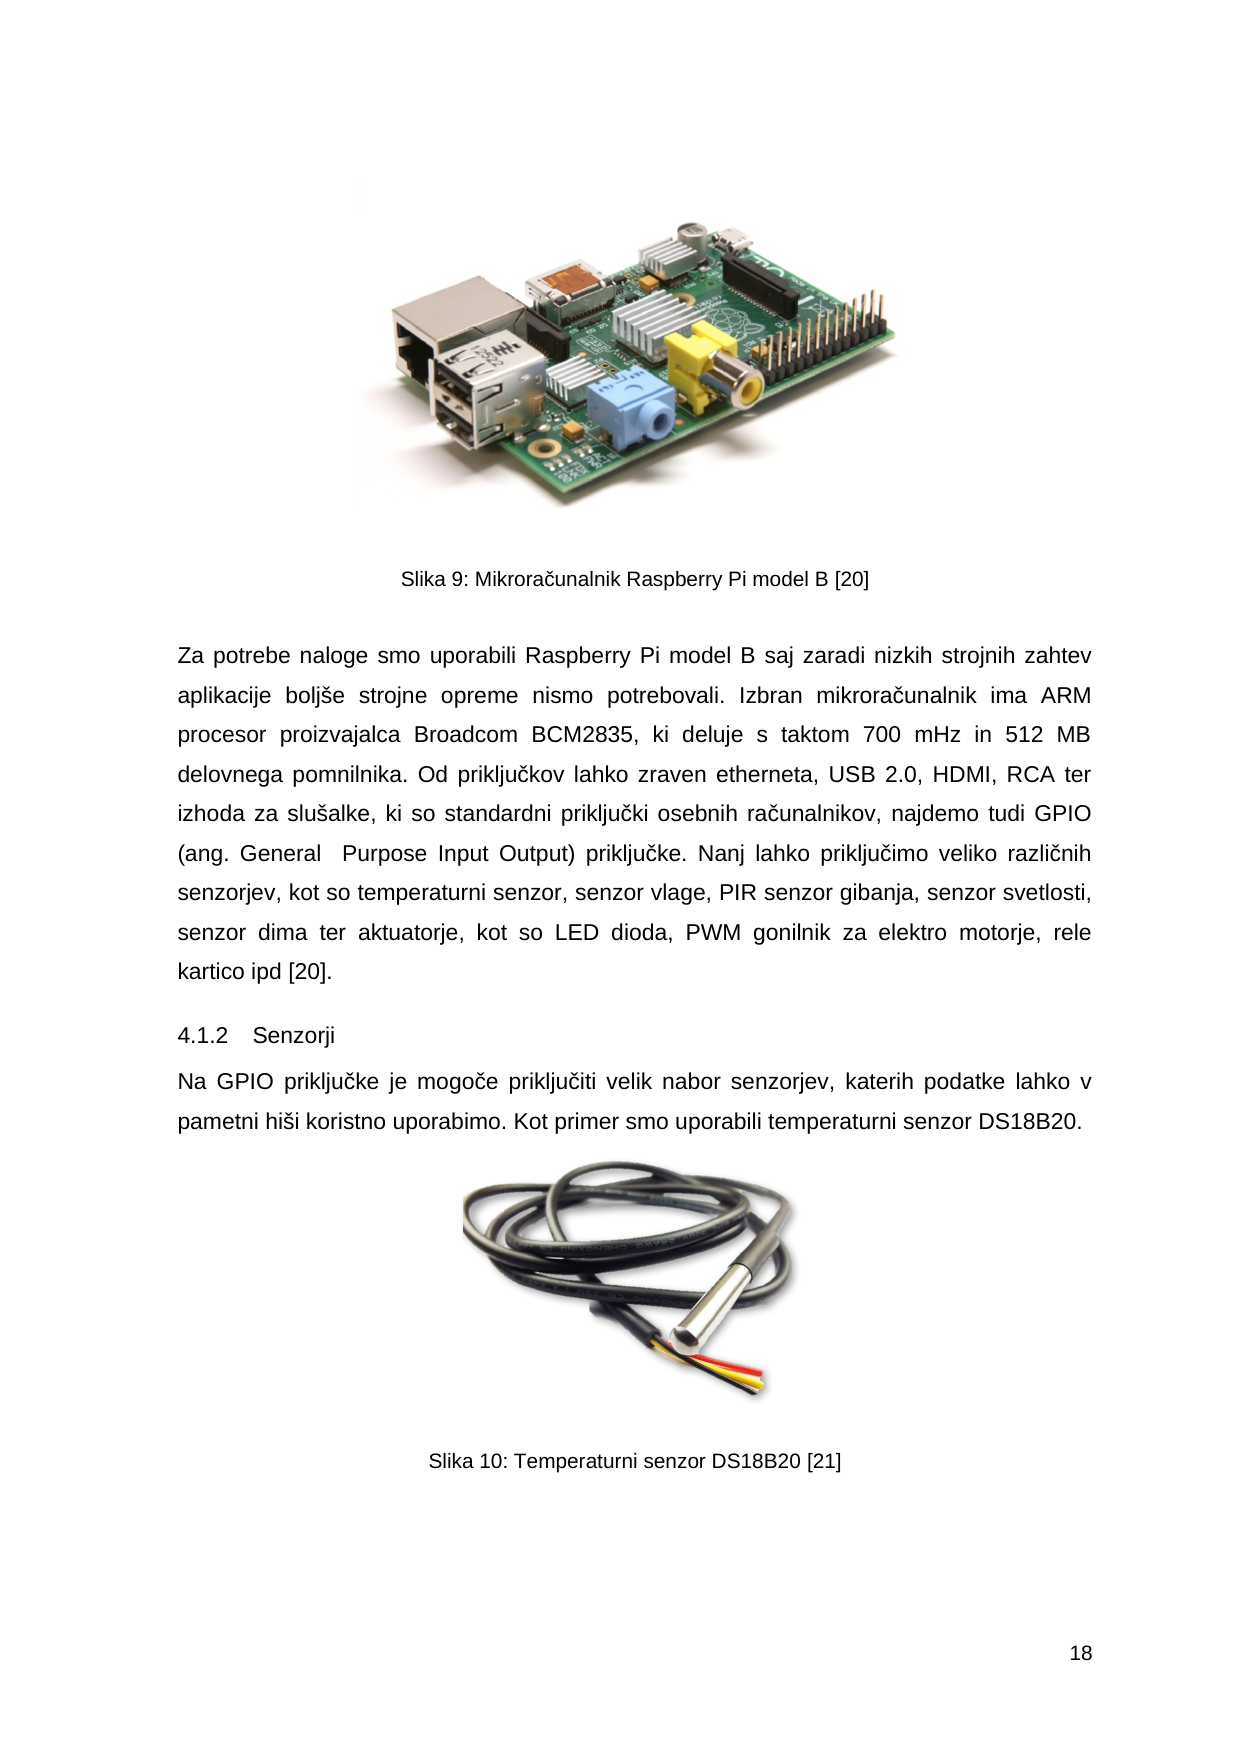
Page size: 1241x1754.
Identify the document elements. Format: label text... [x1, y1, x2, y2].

text Slika 10: Temperaturni senzor DS18B20 [21] [177, 1448, 1092, 1472]
text Slika 9: Mikroračunalnik Raspberry Pi model B [20] [177, 567, 1092, 591]
subtitle Senzorji [177, 1022, 1092, 1049]
text Za potrebe naloge smo uporabili Raspberry Pi model B saj zaradi nizkih strojnih zahtev aplikacije boljše strojne opreme nismo potrebovali. Izbran mikroračunalnik ima ARM procesor proizvajalca Broadcom BCM2835, ki deluje s taktom 700 mHz in 512 MB delovnega pomnilnika. Od priključkov lahko zraven etherneta, USB 2.0, HDMI, RCA ter izhoda za slušalke, ki so standardni priključki osebnih računalnikov, najdemo tudi GPIO (ang. General Purpose Input Output) priključke. Nanj lahko priključimo veliko različnih senzorjev, kot so temperaturni senzor, senzor vlage, PIR senzor gibanja, senzor svetlosti, senzor dima ter aktuatorje, kot so LED dioda, PWM gonilnik za elektro motorje, rele kartico ipd [20]. [177, 642, 1092, 984]
picture [463, 1151, 799, 1423]
picture [302, 177, 968, 541]
text Na GPIO priključke je mogoče priključiti velik nabor senzorjev, katerih podatke lahko v pametni hiši koristno uporabimo. Kot primer smo uporabili temperaturni senzor DS18B20. [177, 1068, 1092, 1134]
